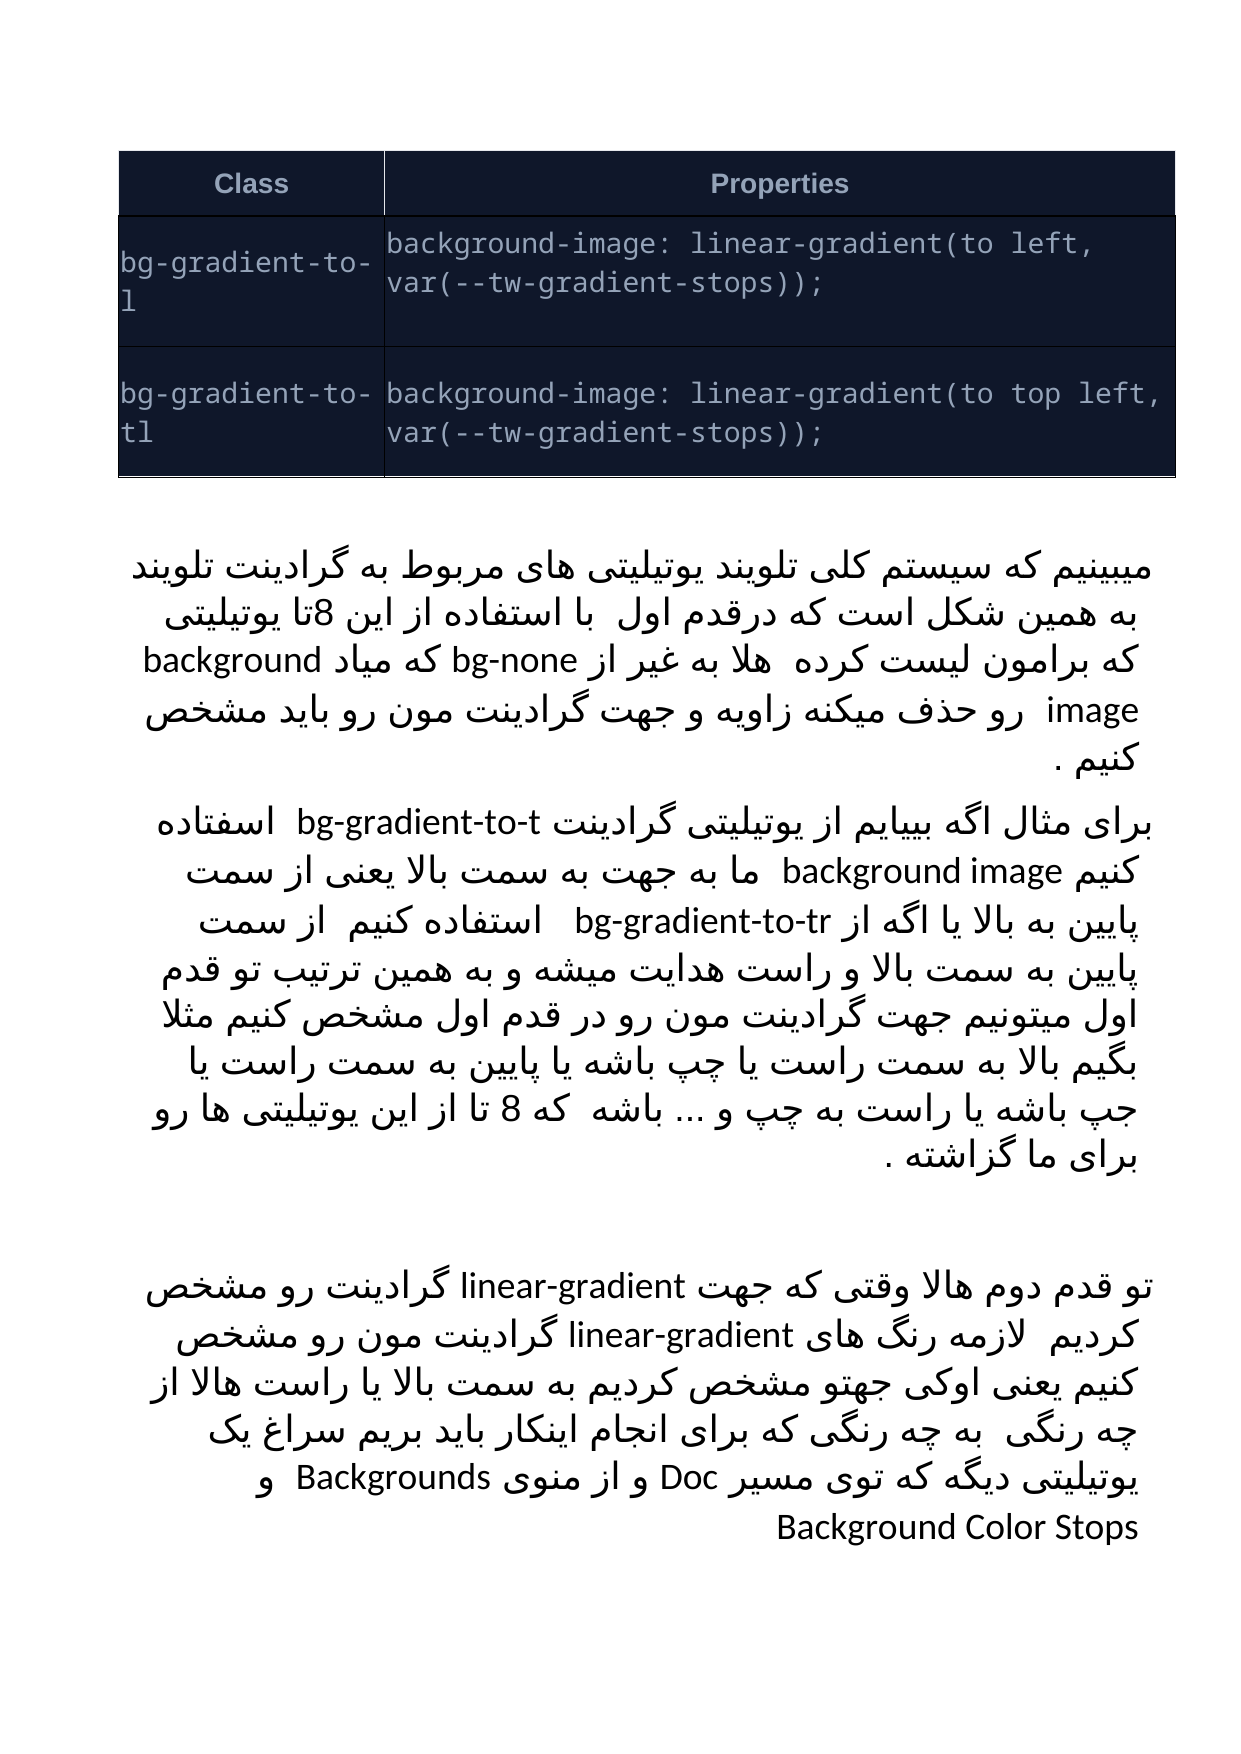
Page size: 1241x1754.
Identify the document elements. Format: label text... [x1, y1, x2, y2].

table_header Class [119, 151, 384, 215]
table_header Properties [385, 151, 1175, 215]
table_cell bg-gradient-to-l [119, 217, 384, 346]
text برای مثال اگه بییایم از یوتیلیتی گرادینت bg-gradient-to-t اسفتاده کنیم background image ما به جهت به سمت بالا یعنی از سمت پایین به بالا یا اگه از bg-gradient-to-tr استفاده کنیم از سمت پایین به سمت بالا و راست هدایت میشه و به همین ترتیب تو قدم اول میتونیم جهت گرادینت مون رو در قدم اول مشخص کنیم مثلا بگیم بالا به سمت راست یا چپ باشه یا پایین به سمت راست یا جپ باشه یا راست به چپ و ... باشه که 8 تا از این یوتیلیتی ها رو برای ما گزاشته . [118, 798, 1154, 1175]
text تو قدم دوم هالا وقتی که جهت linear-gradient گرادینت رو مشخص کردیم لازمه رنگ های linear-gradient گرادینت مون رو مشخص کنیم یعنی اوکی جهتو مشخص کردیم به سمت بالا یا راست هالا از چه رنگی به چه رنگی که برای انجام اینکار باید بریم سراغ یک یوتیلیتی دیگه که توی مسیر Doc و از منوی Backgrounds و Background Color Stops [118, 1262, 1154, 1549]
table_cell bg-gradient-to-tl [119, 347, 384, 476]
table_cell background-image: linear-gradient(to left, var(--tw-gradient-stops)); [385, 217, 1175, 346]
text میبینیم که سیستم کلی تلویند یوتیلیتی های مربوط به گرادینت تلویند به همین شکل است که درقدم اول با استفاده از این 8تا یوتیلیتی که برامون لیست کرده هلا به غیر از bg-none که میاد background image رو حذف میکنه زاویه و جهت گرادینت مون رو باید مشخص کنیم . [118, 543, 1154, 778]
table_cell background-image: linear-gradient(to top left, var(--tw-gradient-stops)); [385, 347, 1175, 476]
